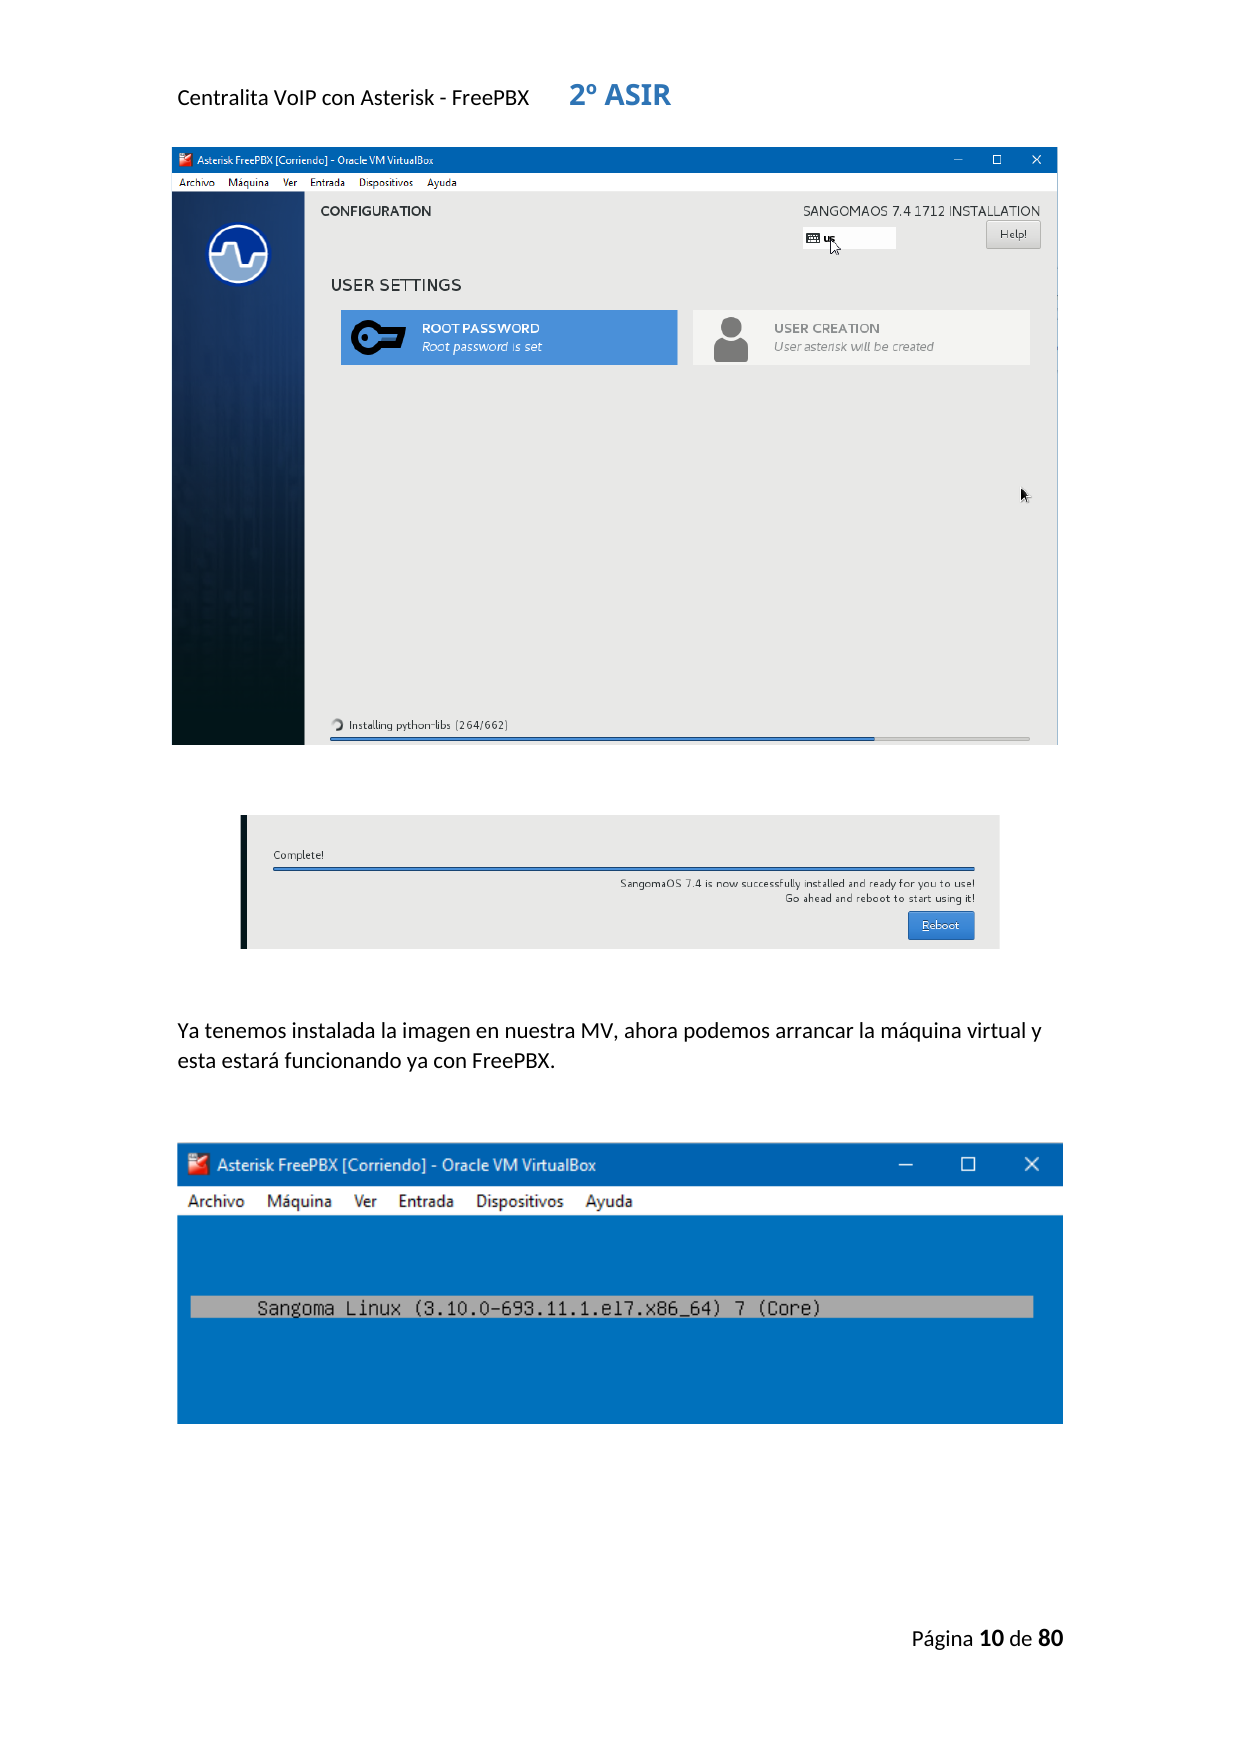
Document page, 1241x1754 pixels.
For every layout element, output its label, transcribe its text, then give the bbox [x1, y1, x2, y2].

picture [177, 1142, 1063, 1424]
picture [240, 815, 1000, 949]
picture [171, 147, 1058, 745]
text Ya tenemos instalada la imagen en nuestra MV, ahora podemos arrancar la máquina virtual y esta estará funcionando ya con FreePBX. [177, 1016, 1063, 1074]
